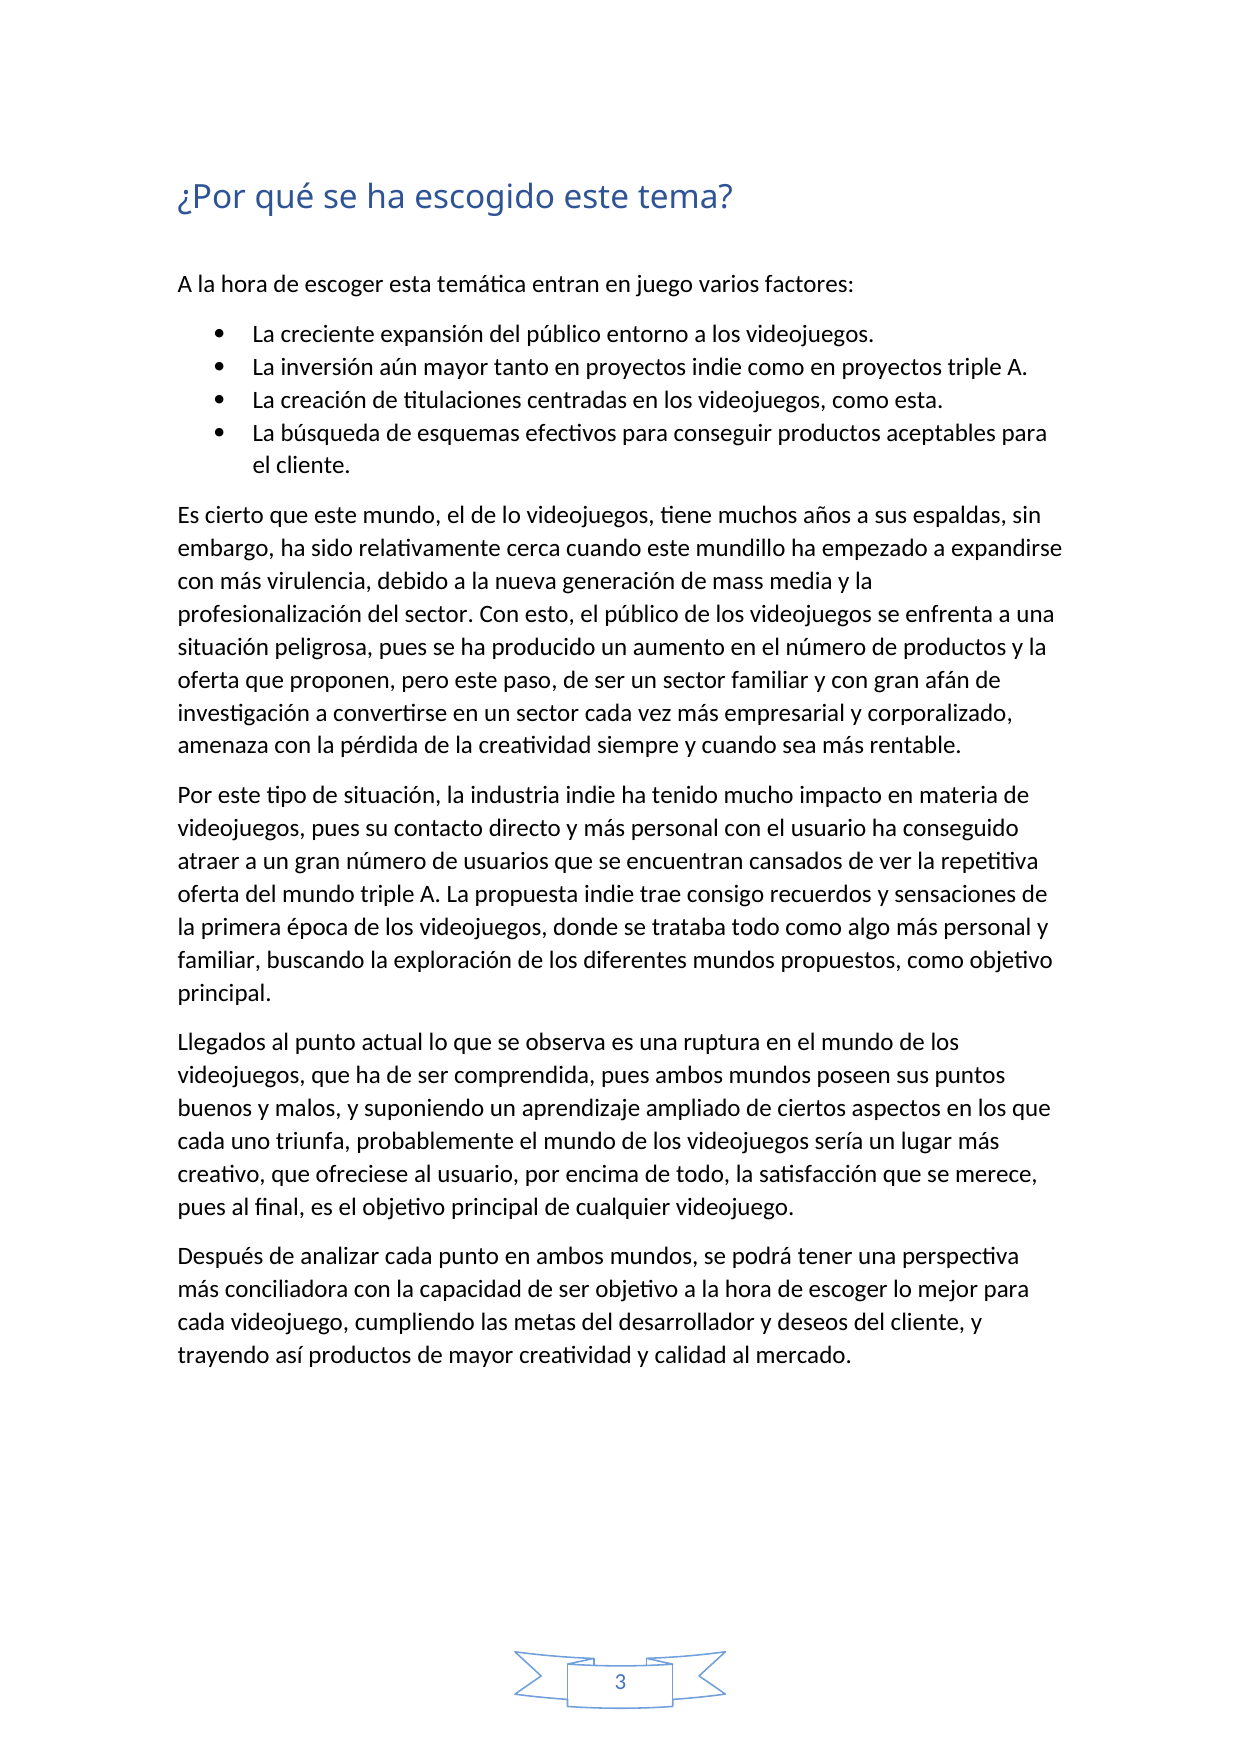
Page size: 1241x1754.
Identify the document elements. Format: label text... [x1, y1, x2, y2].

list La creciente expansión del público entorno a los videojuegos. [215, 318, 1063, 348]
text Por este tipo de situación, la industria indie ha tenido mucho impacto en materia de videojuegos, pues su contacto directo y más personal con el usuario ha conseguido atraer a un gran número de usuarios que se encuentran cansados de ver la repetitiva oferta del mundo triple A. La propuesta indie trae consigo recuerdos y sensaciones de la primera época de los videojuegos, donde se trataba todo como algo más personal y familiar, buscando la exploración de los diferentes mundos propuestos, como objetivo principal. [177, 779, 1063, 1007]
text Es cierto que este mundo, el de lo videojuegos, tiene muchos años a sus espaldas, sin embargo, ha sido relativamente cerca cuando este mundillo ha empezado a expandirse con más virulencia, debido a la nueva generación de mass media y la profesionalización del sector. Con esto, el público de los videojuegos se enfrenta a una situación peligrosa, pues se ha producido un aumento en el número de productos y la oferta que proponen, pero este paso, de ser un sector familiar y con gran afán de investigación a convertirse en un sector cada vez más empresarial y corporalizado, amenaza con la pérdida de la creatividad siempre y cuando sea más rentable. [177, 499, 1063, 760]
text Después de analizar cada punto en ambos mundos, se podrá tener una perspectiva más conciliadora con la capacidad de ser objetivo a la hora de escoger lo mejor para cada videojuego, cumpliendo las metas del desarrollador y deseos del cliente, y trayendo así productos de mayor creatividad y calidad al mercado. [177, 1241, 1063, 1370]
text Llegados al punto actual lo que se observa es una ruptura en el mundo de los videojuegos, que ha de ser comprendida, pues ambos mundos poseen sus puntos buenos y malos, y suponiendo un aprendizaje ampliado de ciertos aspectos en los que cada uno triunfa, probablemente el mundo de los videojuegos sería un lugar más creativo, que ofreciese al usuario, por encima de todo, la satisfacción que se merece, pues al final, es el objetivo principal de cualquier videojuego. [177, 1026, 1063, 1221]
list La inversión aún mayor tanto en proyectos indie como en proyectos triple A. [215, 351, 1063, 381]
list La creación de titulaciones centradas en los videojuegos, como esta. [215, 384, 1063, 414]
subtitle ¿Por qué se ha escogido este tema? [177, 173, 1063, 218]
list La búsqueda de esquemas efectivos para conseguir productos aceptables para el cliente. [215, 417, 1063, 480]
text A la hora de escoger esta temática entran en juego varios factores: [177, 268, 1063, 299]
